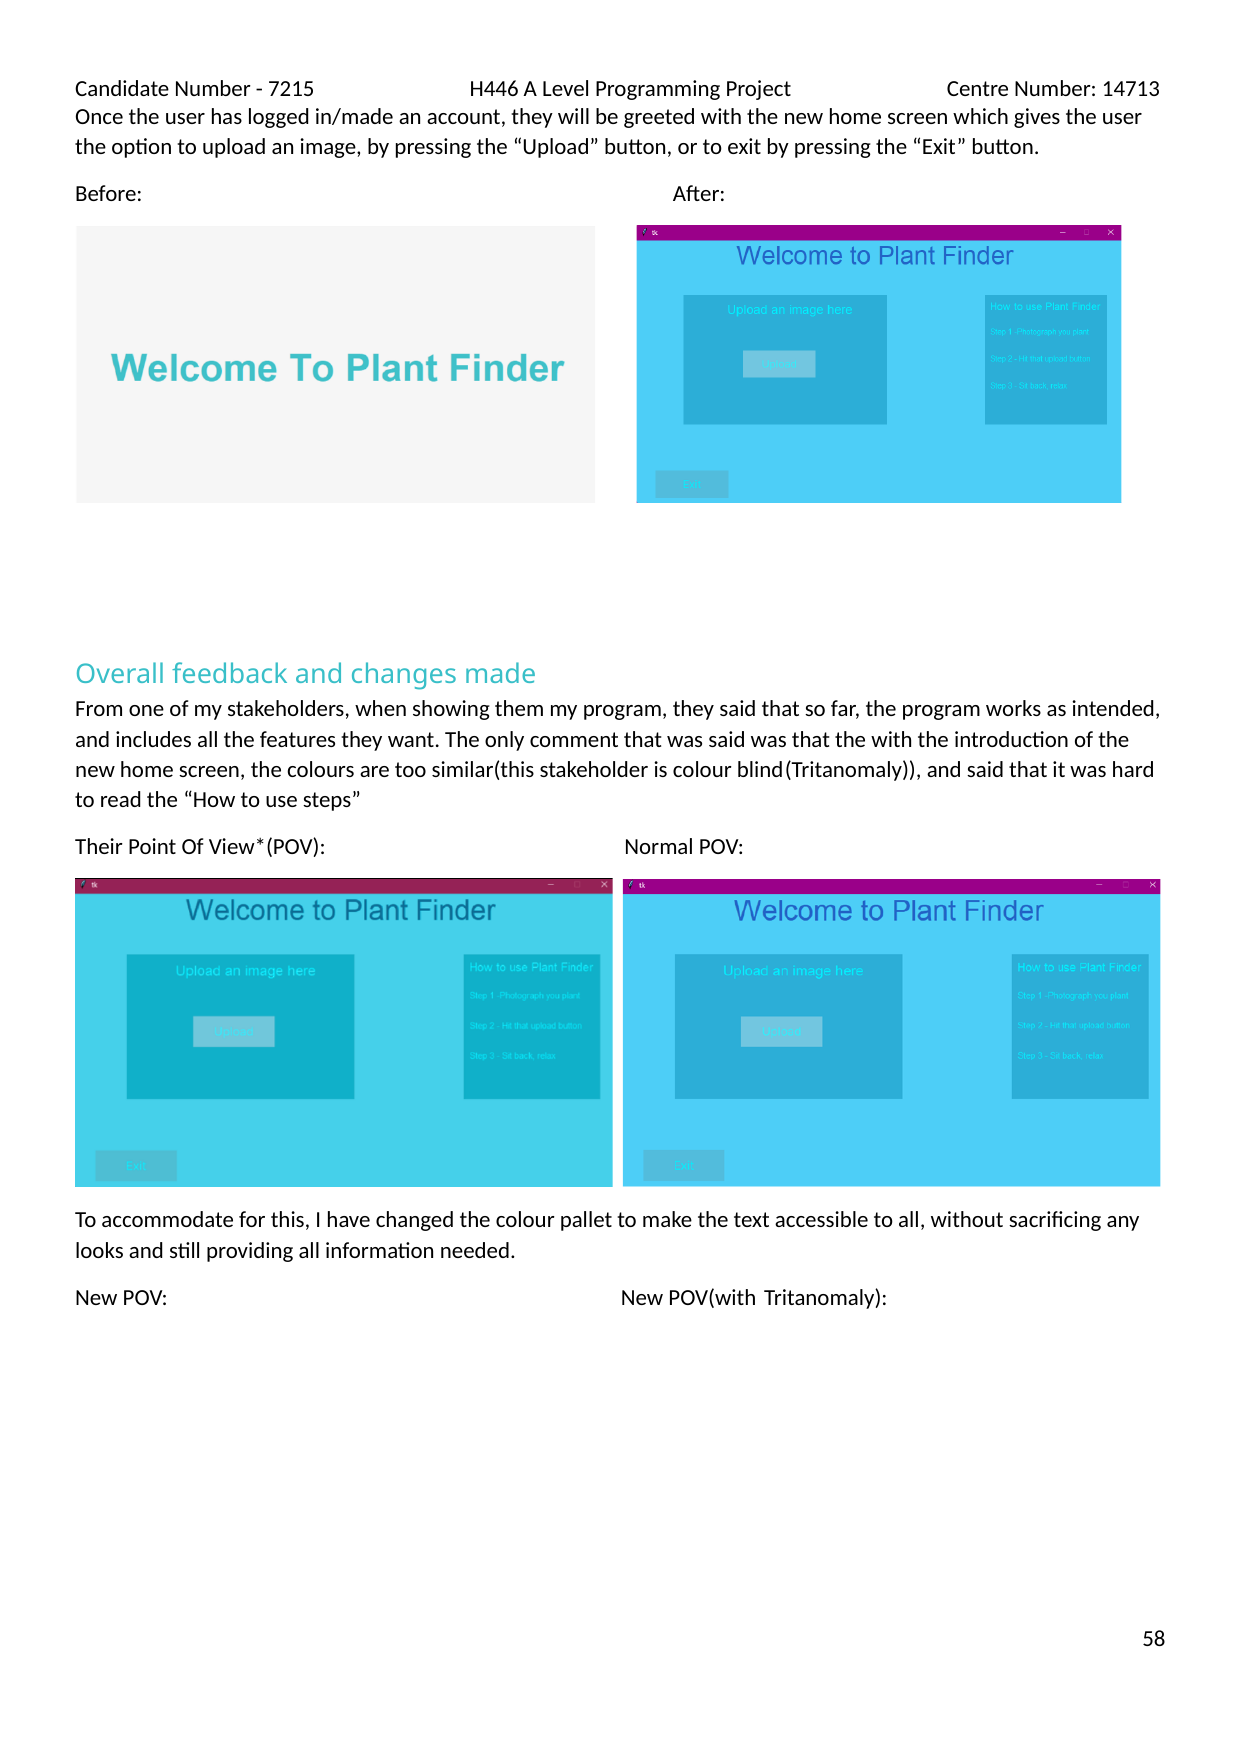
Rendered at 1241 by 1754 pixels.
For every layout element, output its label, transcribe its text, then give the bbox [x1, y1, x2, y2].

picture [622, 879, 1161, 1187]
text Before: After: [75, 179, 1165, 207]
text New POV: New POV(with Tritanomaly): [874, 1283, 1165, 1311]
picture [75, 226, 596, 503]
text Their Point Of View*(POV): Normal POV: [75, 832, 1165, 860]
text New POV: New POV(with Tritanomaly): [75, 1283, 764, 1311]
text To accommodate for this, I have changed the colour pallet to make the text accessible to all, without sacrificing any looks and still providing all information needed. [75, 1206, 1165, 1264]
text From one of my stakeholders, when showing them my program, they said that so far, the program works as intended, and includes all the features they want. The only comment that was said was that the with the introduction of the new home screen, the colours are too similar(this stakeholder is colour blind(Tritanomaly)), and said that it was hard to read the “How to use steps” [75, 694, 1165, 813]
picture [636, 225, 1122, 503]
picture [75, 878, 613, 1187]
text Once the user has logged in/made an account, they will be greeted with the new home screen which gives the user the option to upload an image, by pressing the “Upload” button, or to exit by pressing the “Exit” button. [75, 102, 1165, 160]
subtitle Overall feedback and changes made [75, 655, 1165, 692]
